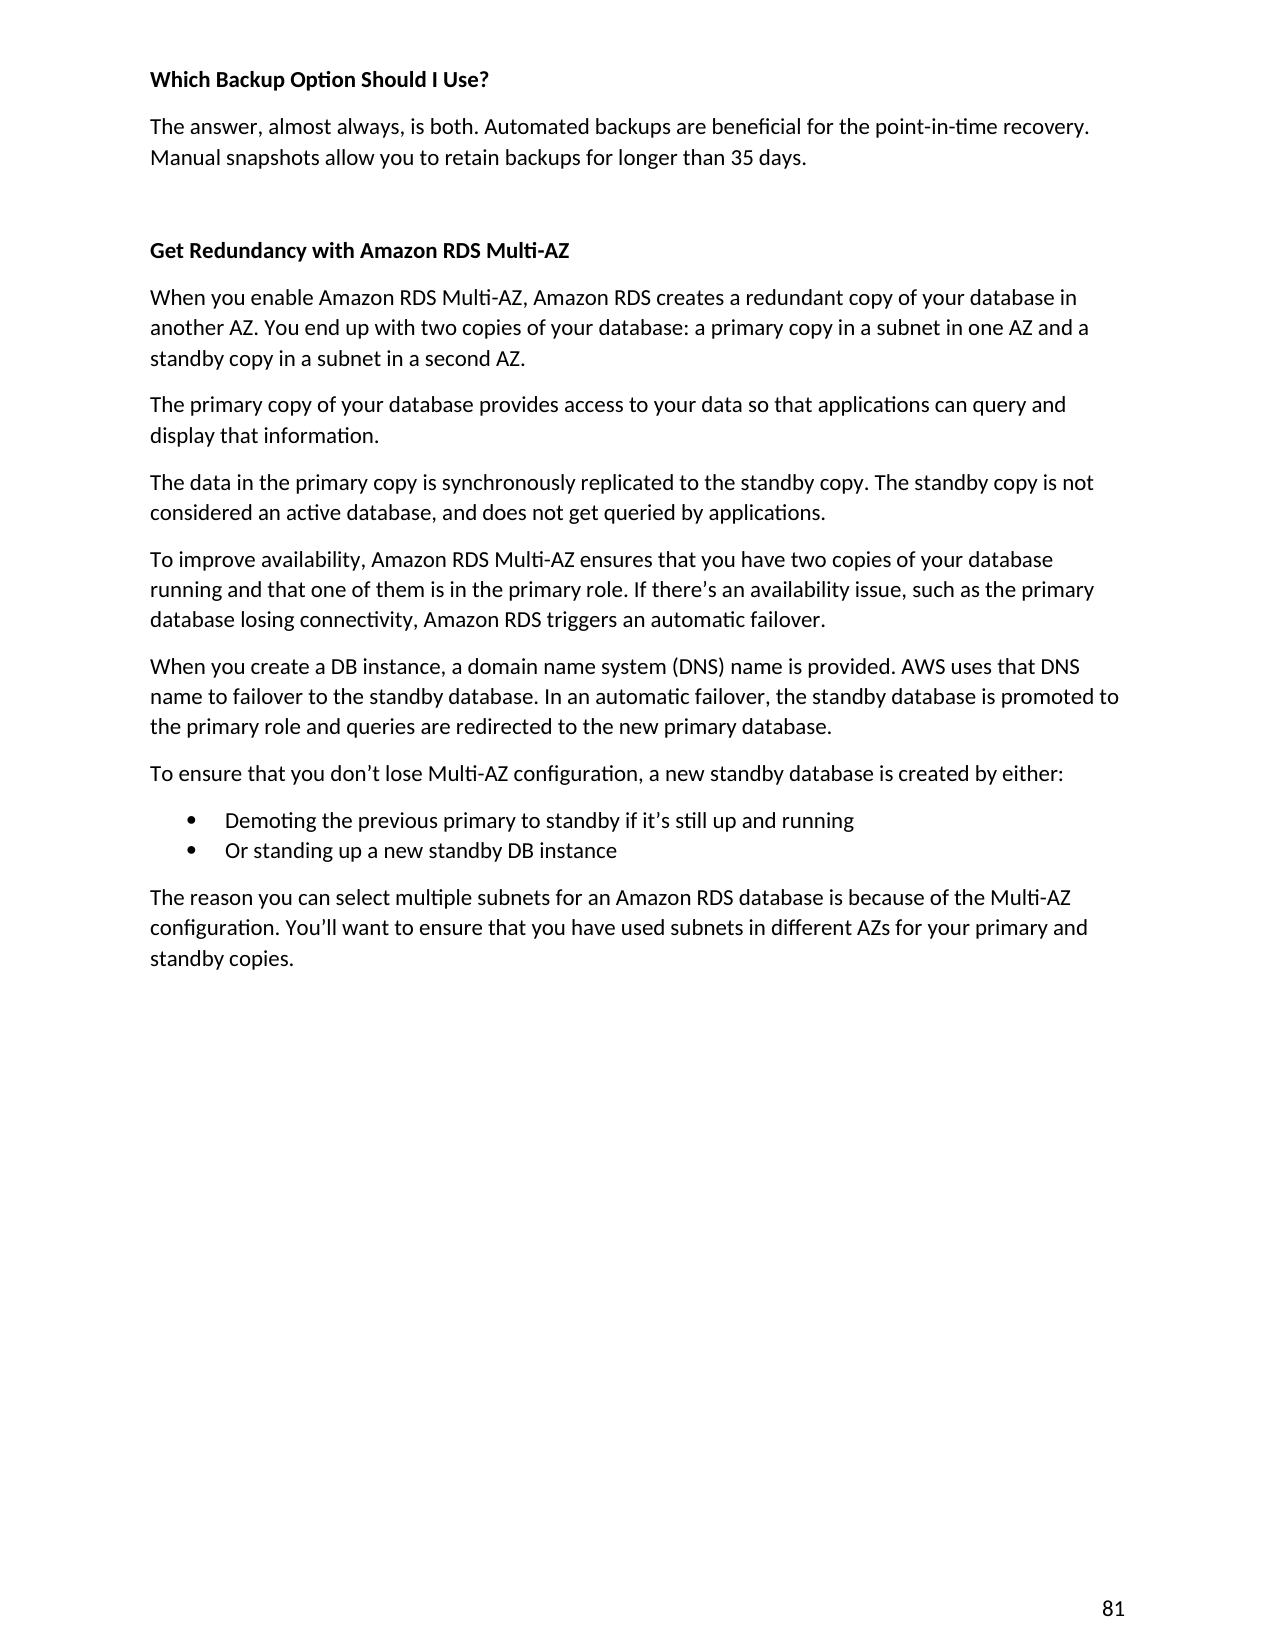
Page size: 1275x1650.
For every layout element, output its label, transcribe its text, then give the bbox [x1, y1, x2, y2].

list Or standing up a new standby DB instance [187, 836, 1125, 864]
text The primary copy of your database provides access to your data so that applications can query and display that information. [150, 391, 1125, 449]
text When you enable Amazon RDS Multi-AZ, Amazon RDS creates a redundant copy of your database in another AZ. You end up with two copies of your database: a primary copy in a subnet in one AZ and a standby copy in a subnet in a second AZ. [150, 283, 1125, 372]
text The reason you can select multiple subnets for an Amazon RDS database is because of the Multi-AZ configuration. You’ll want to ensure that you have used subnets in different AZs for your primary and standby copies. [150, 883, 1125, 972]
text To ensure that you don’t lose Multi-AZ configuration, a new standby database is created by either: [150, 759, 1125, 787]
text To improve availability, Amazon RDS Multi-AZ ensures that you have two copies of your database running and that one of them is in the primary role. If there’s an availability issue, such as the primary database losing connectivity, Amazon RDS triggers an automatic failover. [150, 545, 1125, 633]
text The data in the primary copy is synchronously replicated to the standby copy. The standby copy is not considered an active database, and does not get queried by applications. [150, 468, 1125, 526]
text When you create a DB instance, a domain name system (DNS) name is provided. AWS uses that DNS name to failover to the standby database. In an automatic failover, the standby database is promoted to the primary role and queries are redirected to the new primary database. [150, 652, 1125, 741]
text The answer, almost always, is both. Automated backups are beneficial for the point-in-time recovery. Manual snapshots allow you to retain backups for longer than 35 days. [150, 112, 1125, 171]
text Get Redundancy with Amazon RDS Multi-AZ [150, 236, 1125, 264]
text Which Backup Option Should I Use? [150, 66, 1125, 94]
list Demoting the previous primary to standby if it’s still up and running [187, 806, 1125, 834]
